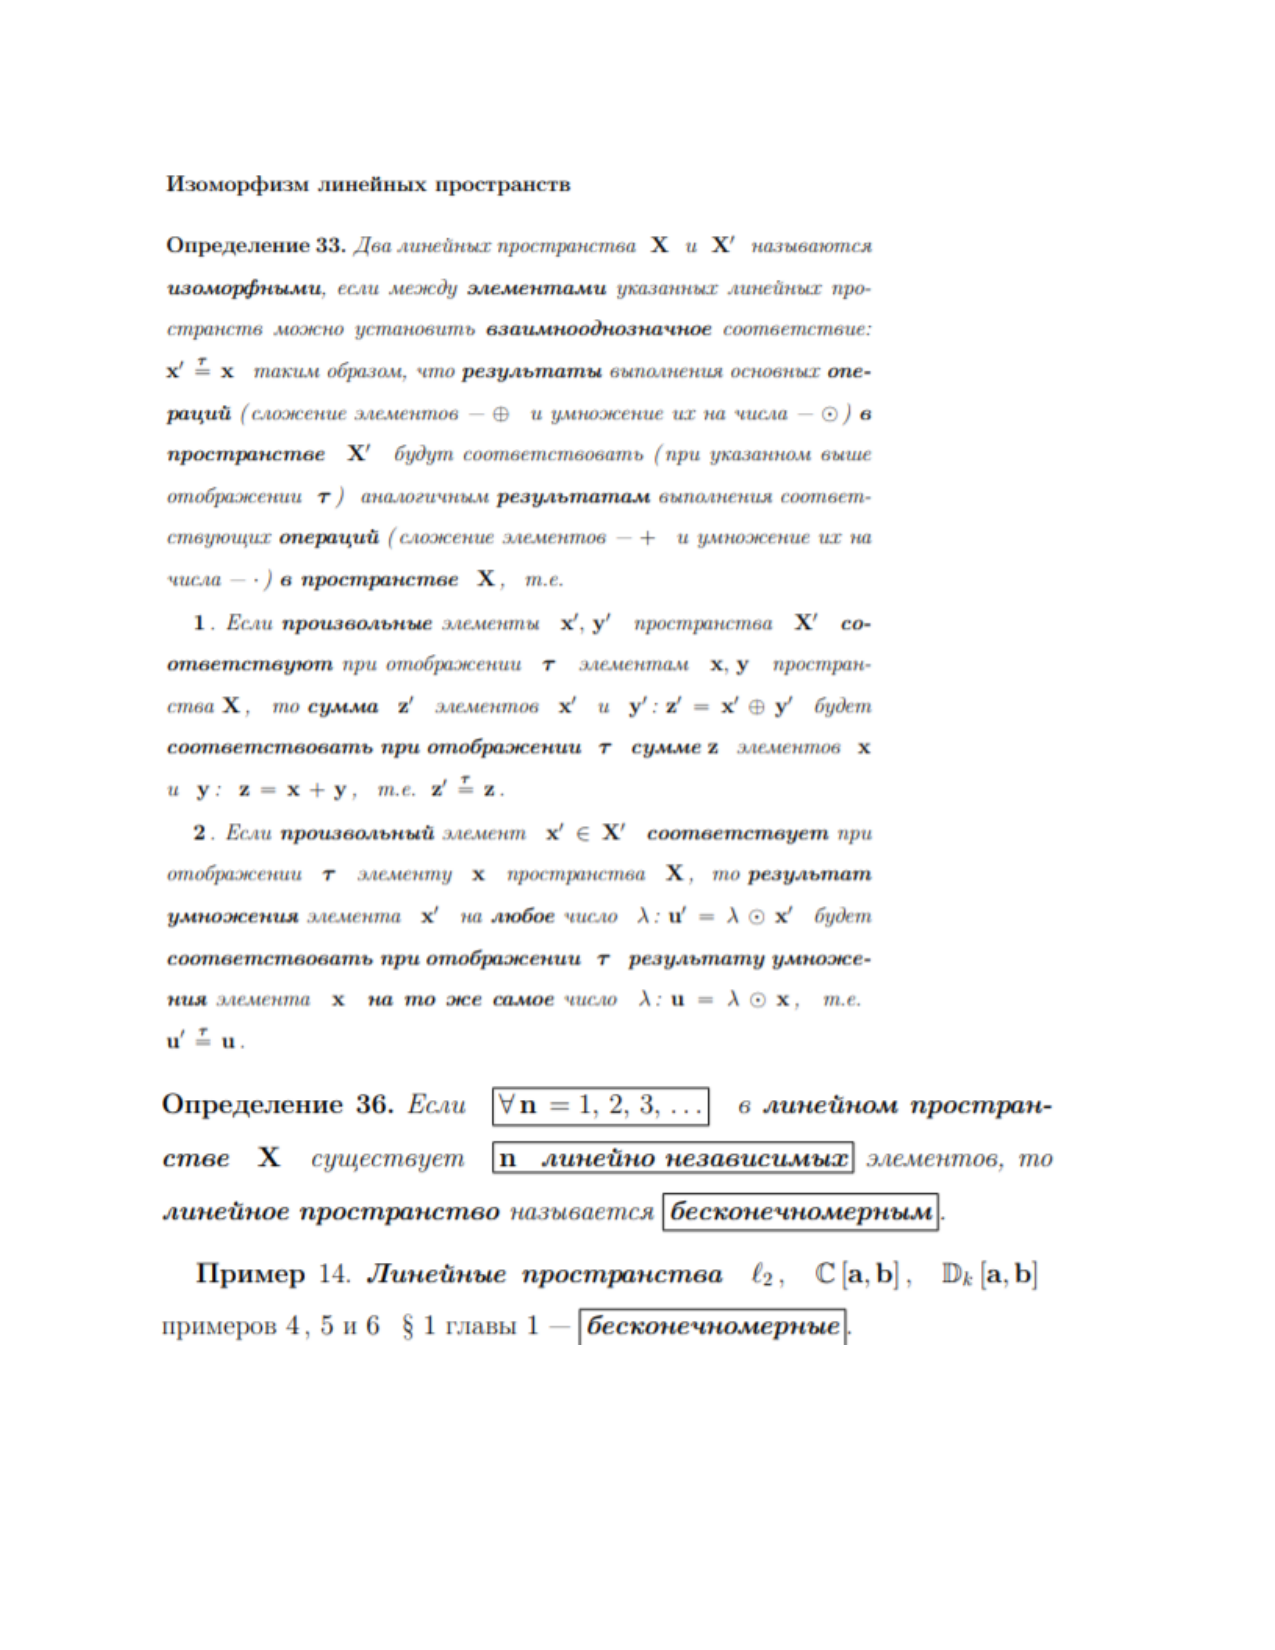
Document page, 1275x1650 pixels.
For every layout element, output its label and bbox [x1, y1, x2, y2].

picture [150, 150, 913, 1071]
picture [150, 1074, 1124, 1345]
